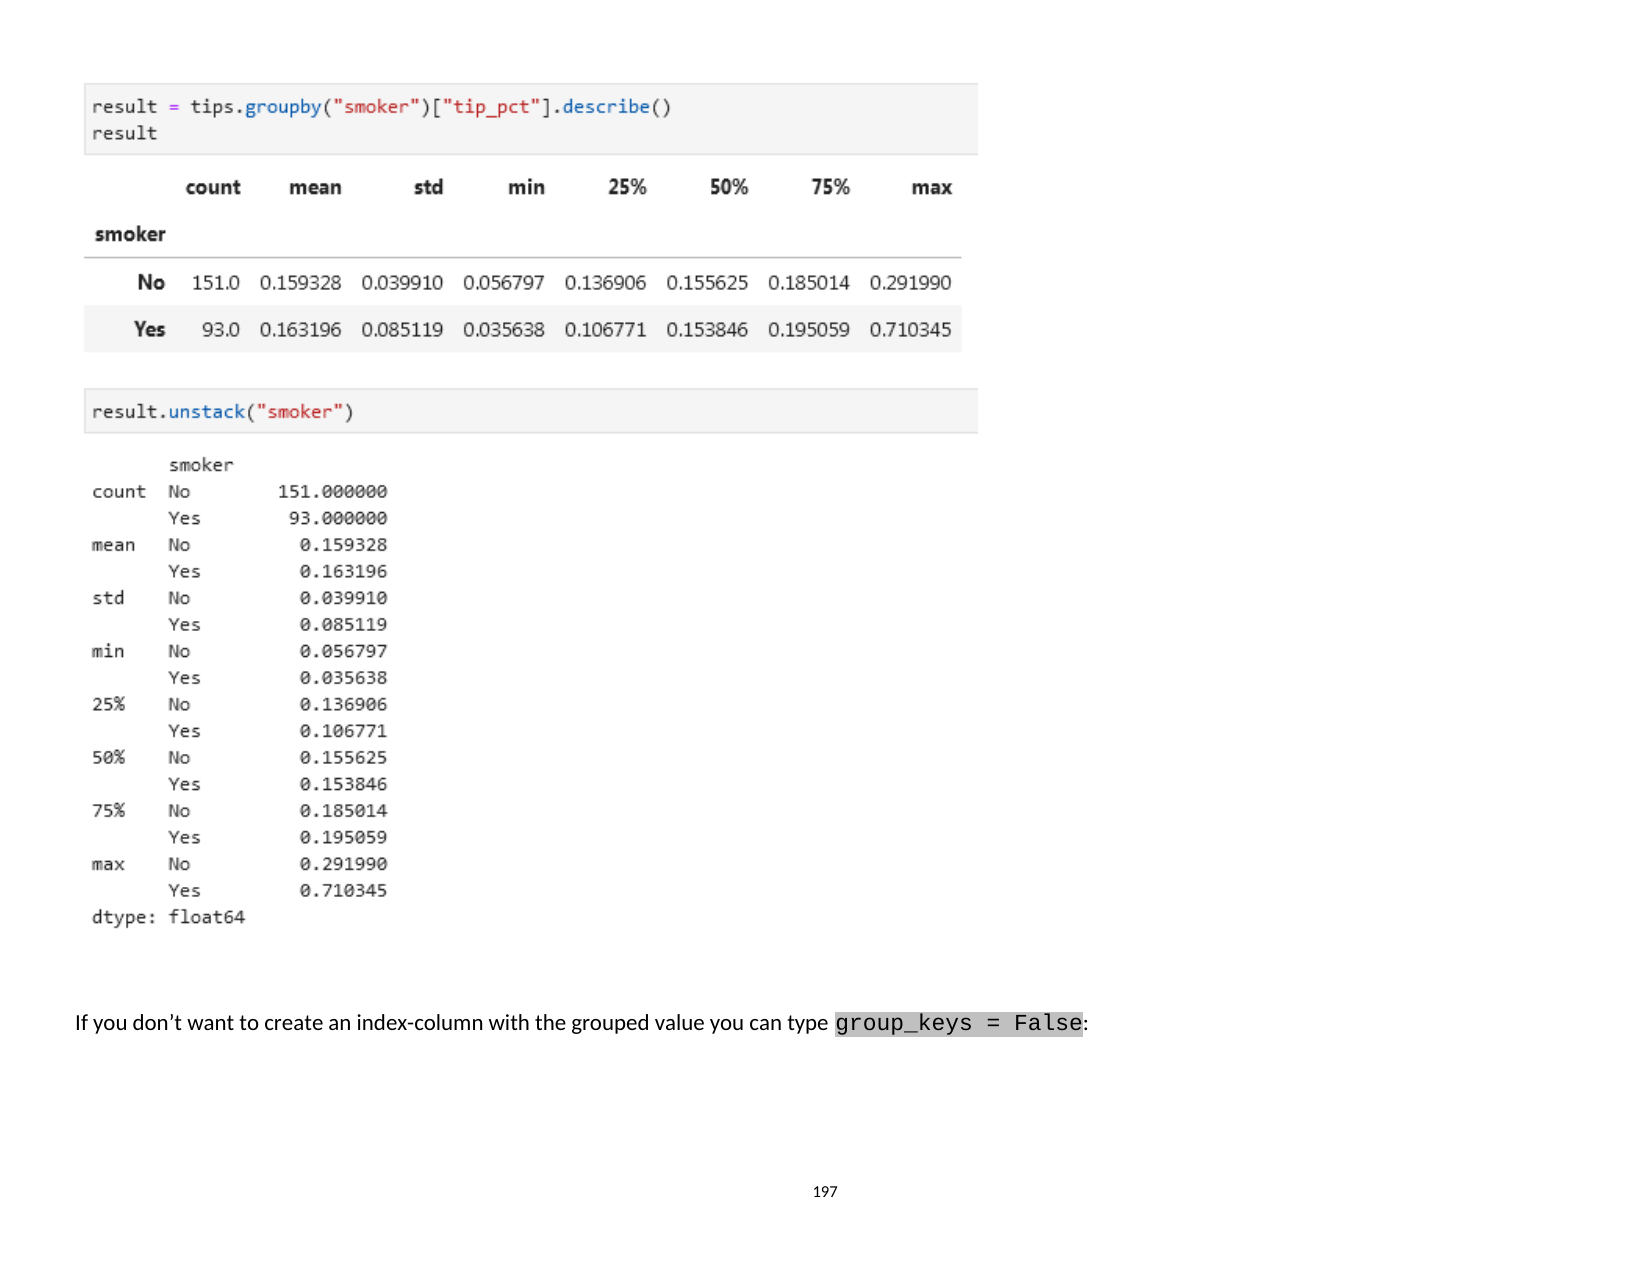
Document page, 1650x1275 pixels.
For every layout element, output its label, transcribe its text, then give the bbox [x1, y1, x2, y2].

picture [75, 75, 979, 947]
text If you don’t want to create an index-column with the grouped value you can type group_keys = False: [75, 1008, 1575, 1037]
